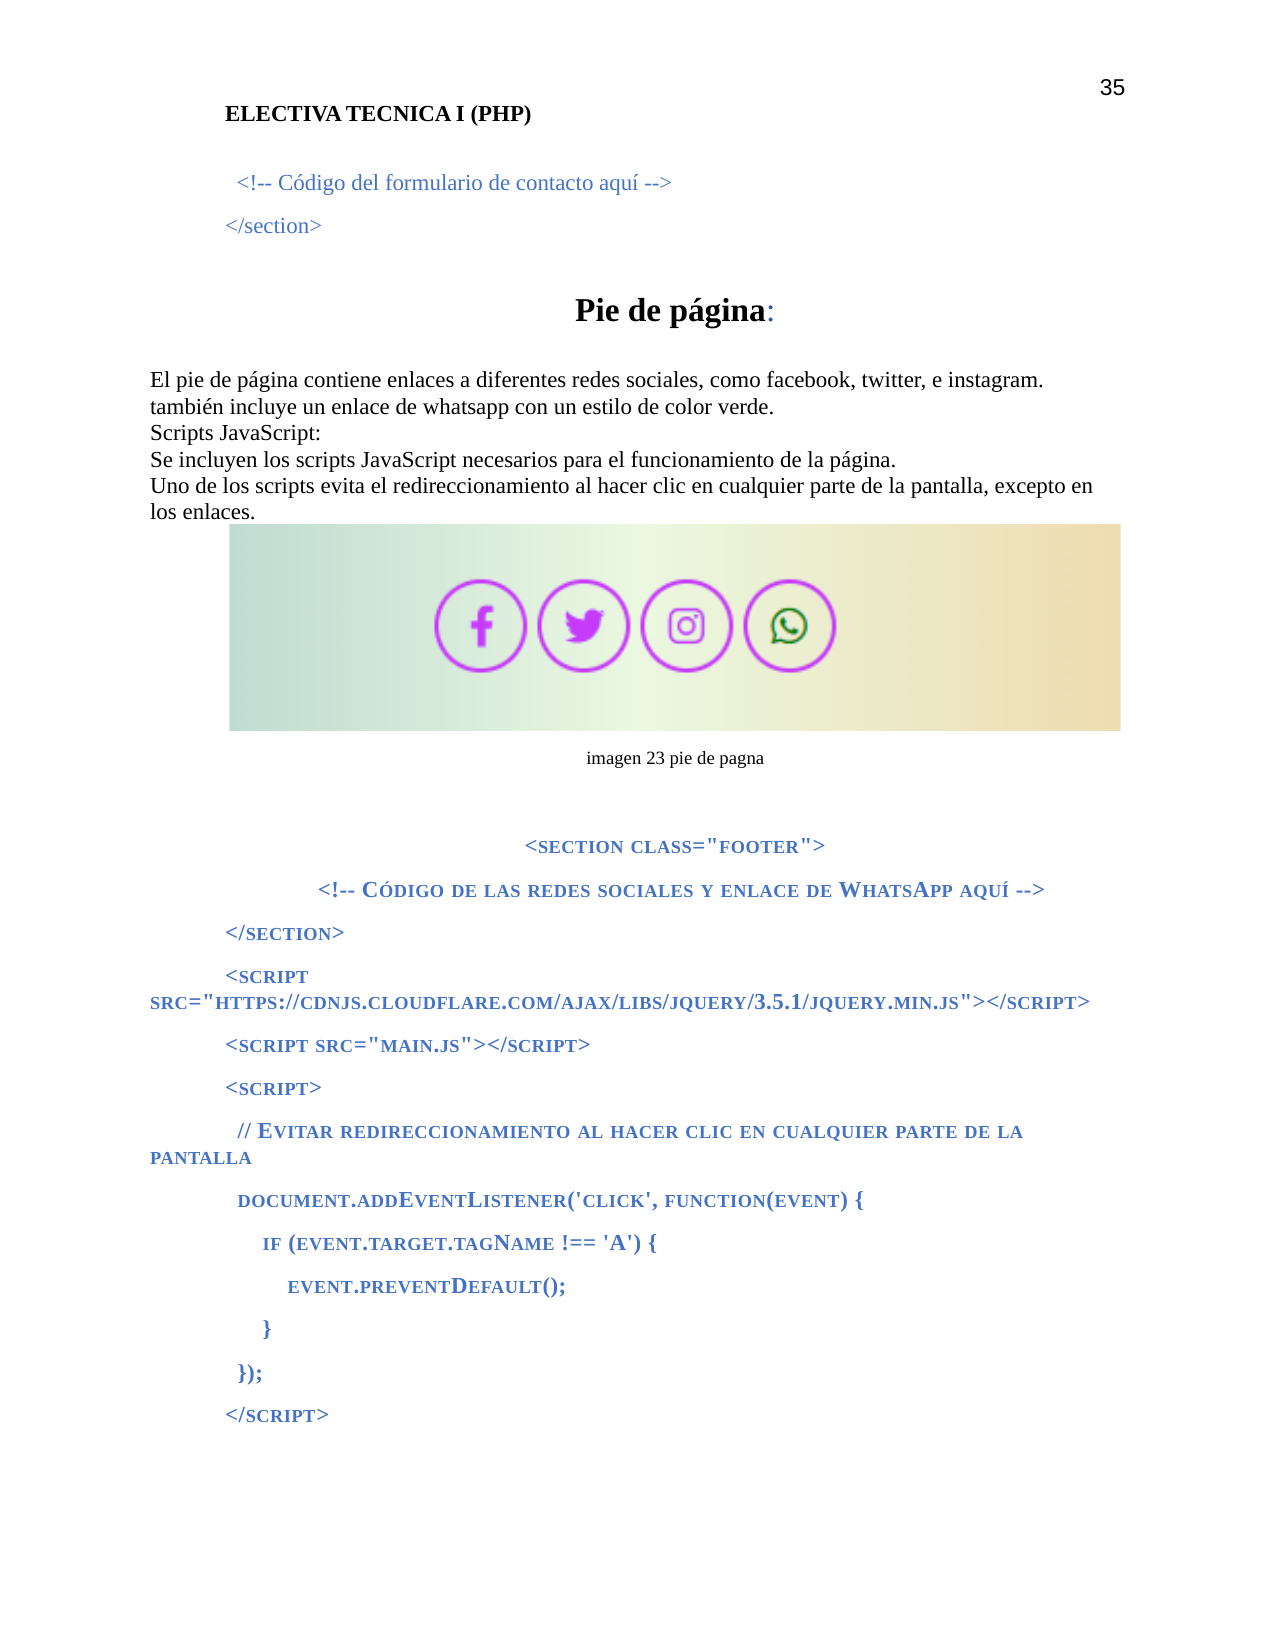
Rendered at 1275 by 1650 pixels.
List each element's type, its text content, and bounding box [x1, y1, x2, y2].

text if (event.target.tagName !== 'A') { [150, 1229, 1125, 1256]
text <script src="https://cdnjs.cloudflare.com/ajax/libs/jquery/3.5.1/jquery.min.js"></script> [150, 962, 1125, 1014]
picture [229, 524, 1121, 731]
text // Evitar redireccionamiento al hacer clic en cualquier parte de la pantalla [150, 1117, 1125, 1170]
text <!-- Código del formulario de contacto aquí --> [150, 169, 1125, 196]
subtitle Pie de página: [150, 290, 1125, 328]
text imagen 23 pie de pagna [150, 747, 1125, 769]
text event.preventDefault(); [150, 1272, 1125, 1299]
text también incluye un enlace de whatsapp con un estilo de color verde. [150, 393, 1125, 419]
text <script src="main.js"></script> [150, 1031, 1125, 1057]
text Uno de los scripts evita el redireccionamiento al hacer clic en cualquier parte de la pantalla, excepto en los enlaces. [150, 472, 1125, 525]
text Se incluyen los scripts JavaScript necesarios para el funcionamiento de la página. [150, 446, 1125, 472]
text El pie de página contiene enlaces a diferentes redes sociales, como facebook, twitter, e instagram. [150, 367, 1125, 393]
text <section class="footer"> [150, 833, 1125, 859]
text </section> [150, 212, 1125, 238]
text </section> [150, 919, 1125, 945]
text document.addEventListener('click', function(event) { [150, 1186, 1125, 1213]
text </script> [150, 1402, 1125, 1428]
text } [150, 1316, 1125, 1342]
text <!-- Código de las redes sociales y enlace de WhatsApp aquí --> [150, 876, 1125, 902]
text <script> [150, 1074, 1125, 1100]
text Scripts JavaScript: [150, 419, 1125, 446]
text }); [150, 1358, 1125, 1385]
